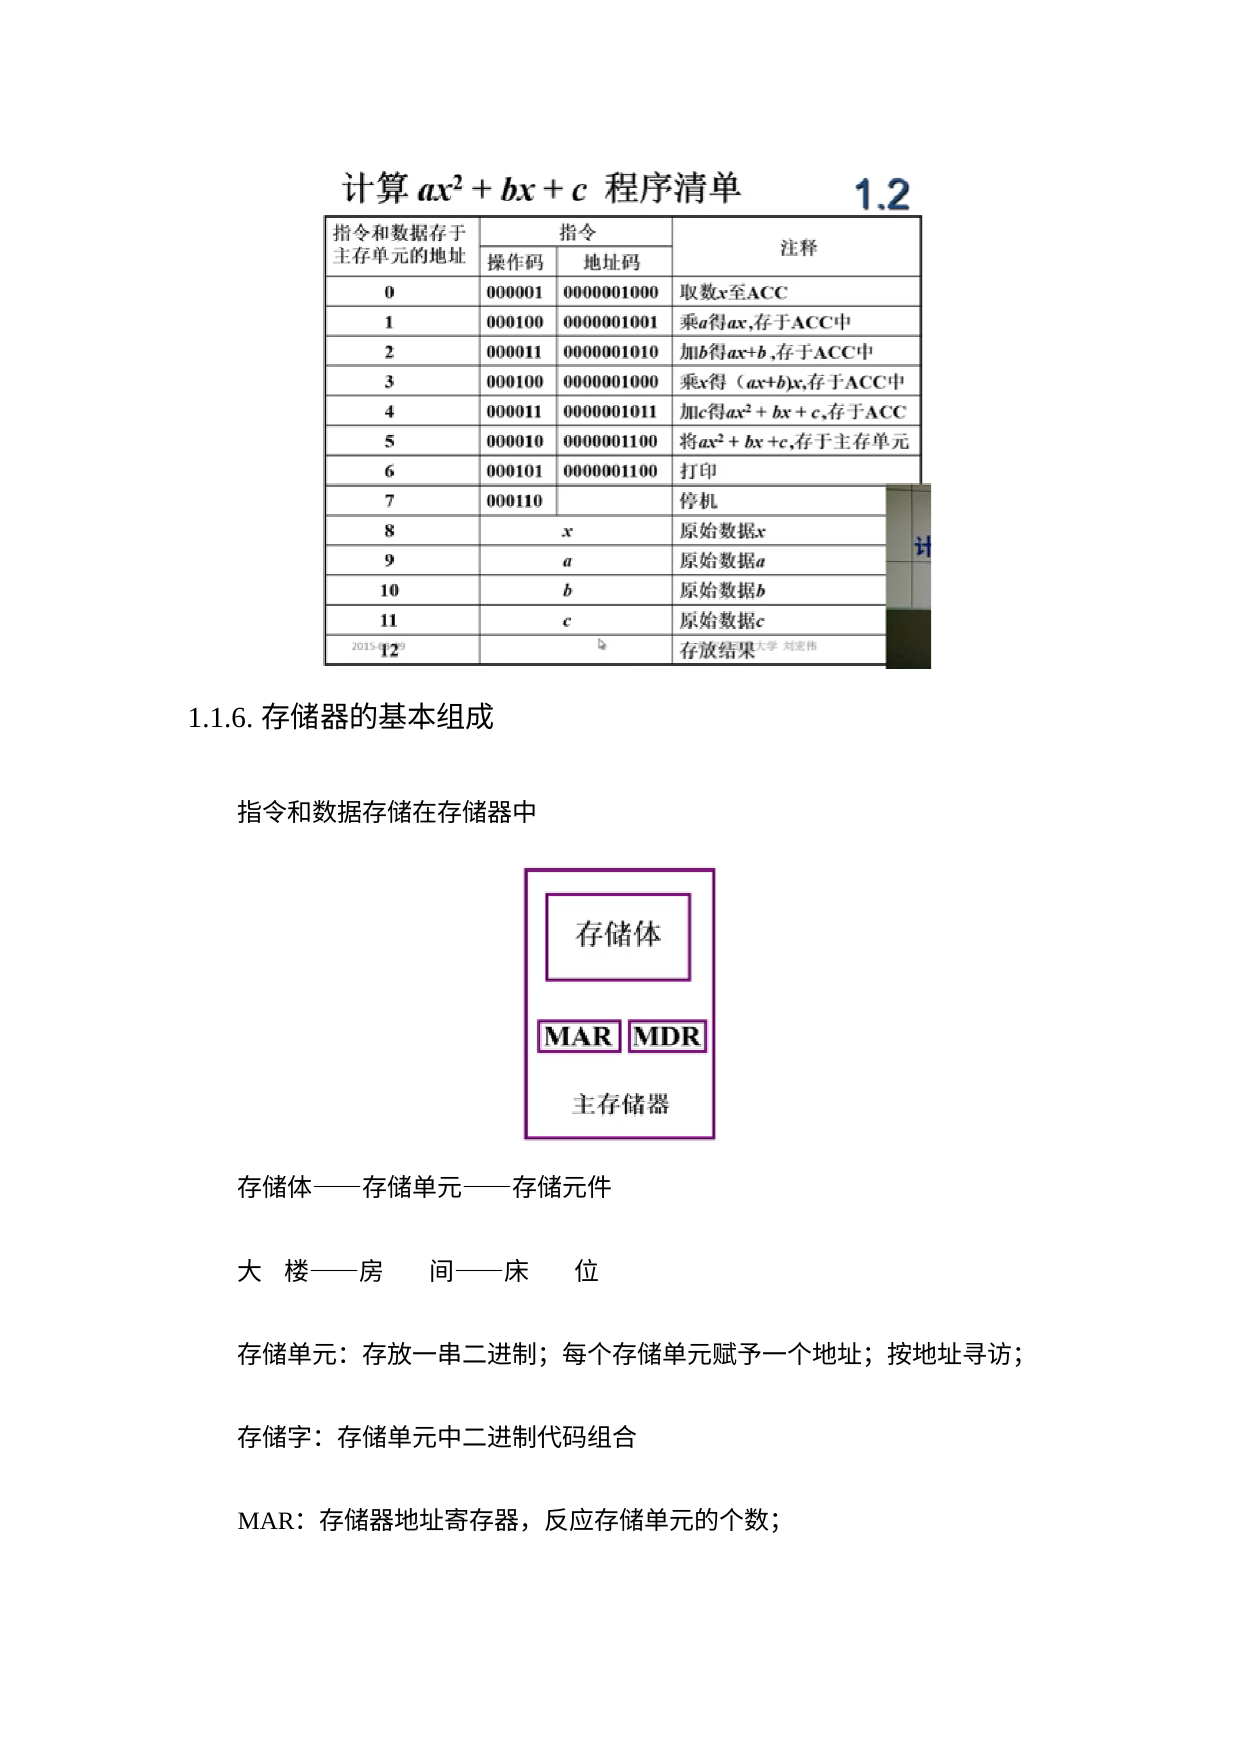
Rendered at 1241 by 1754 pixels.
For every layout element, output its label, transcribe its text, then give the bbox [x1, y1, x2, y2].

text 存储字：存储单元中二进制代码组合 [187, 1403, 1053, 1468]
text 存储单元：存放一串二进制；每个存储单元赋予一个地址；按地址寻访； [187, 1320, 1053, 1385]
text 大 楼——房 间——床 位 [187, 1237, 1053, 1302]
subtitle 存储器的基本组成 [187, 682, 1053, 747]
text 指令和数据存储在存储器中 [187, 778, 1053, 843]
text MAR：存储器地址寄存器，反应存储单元的个数； [187, 1486, 1053, 1551]
picture [518, 861, 722, 1150]
picture [309, 162, 932, 669]
text 存储体——存储单元——存储元件 [187, 1153, 1053, 1218]
